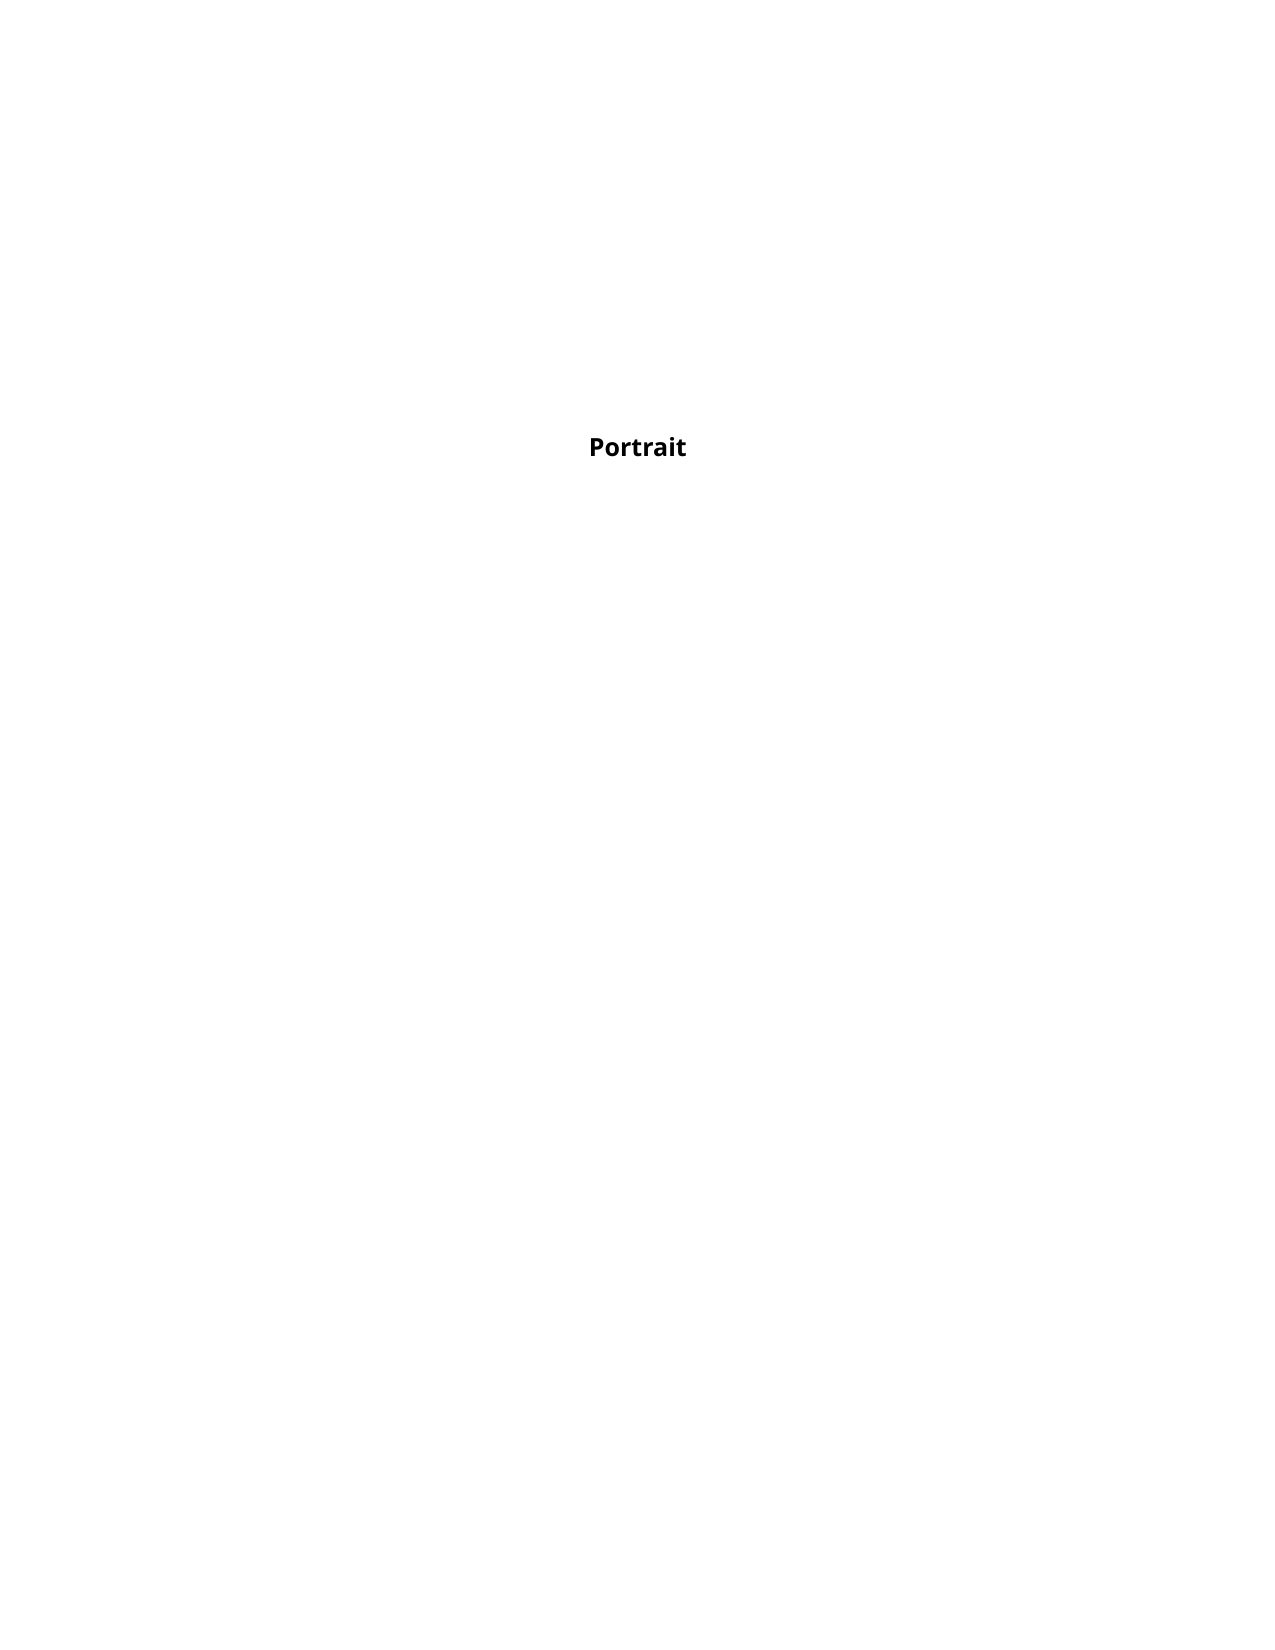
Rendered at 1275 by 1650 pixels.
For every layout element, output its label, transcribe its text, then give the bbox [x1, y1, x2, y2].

text Portrait [150, 429, 1125, 463]
